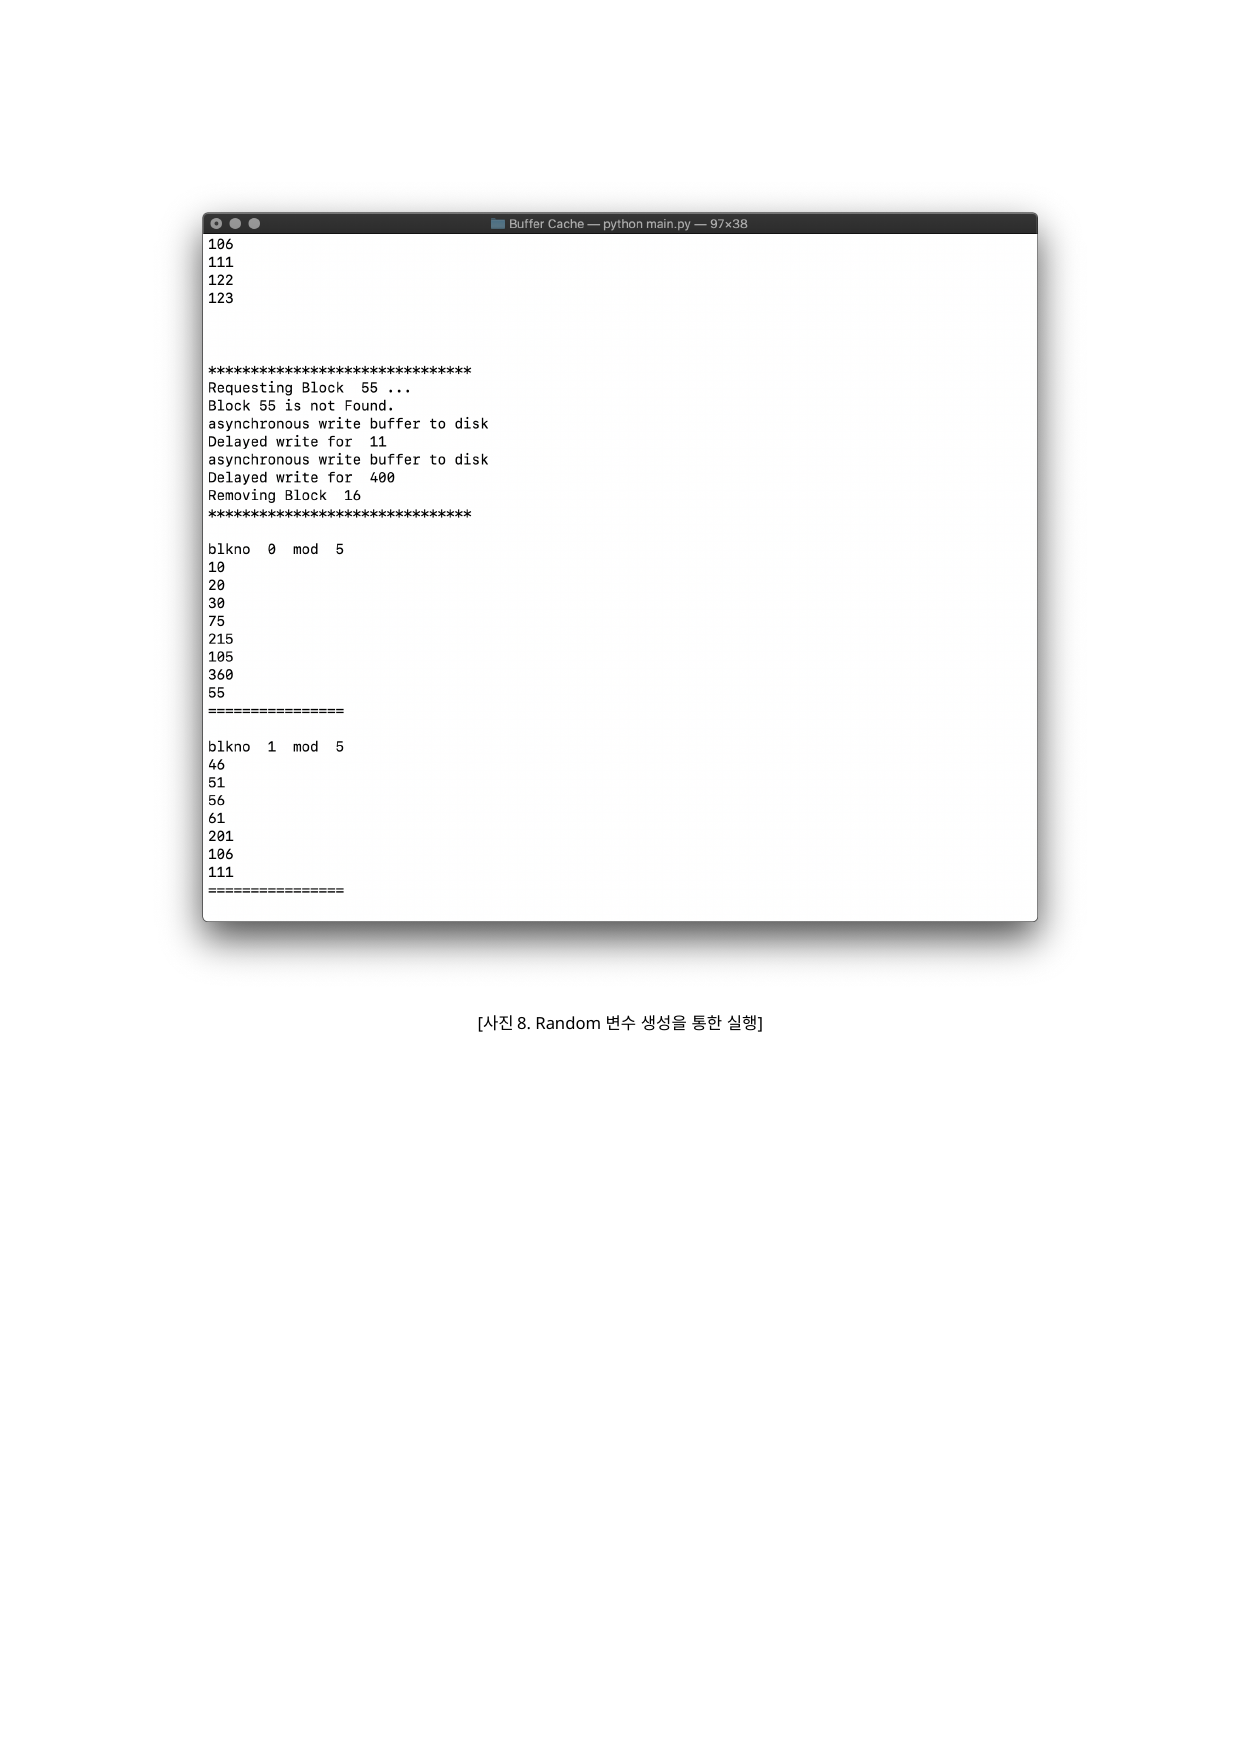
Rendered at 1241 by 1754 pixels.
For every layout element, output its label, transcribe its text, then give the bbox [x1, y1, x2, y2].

text [사진8. Random 변수 생성을 통한 실행] [150, 1010, 1090, 1034]
picture [150, 177, 1090, 991]
